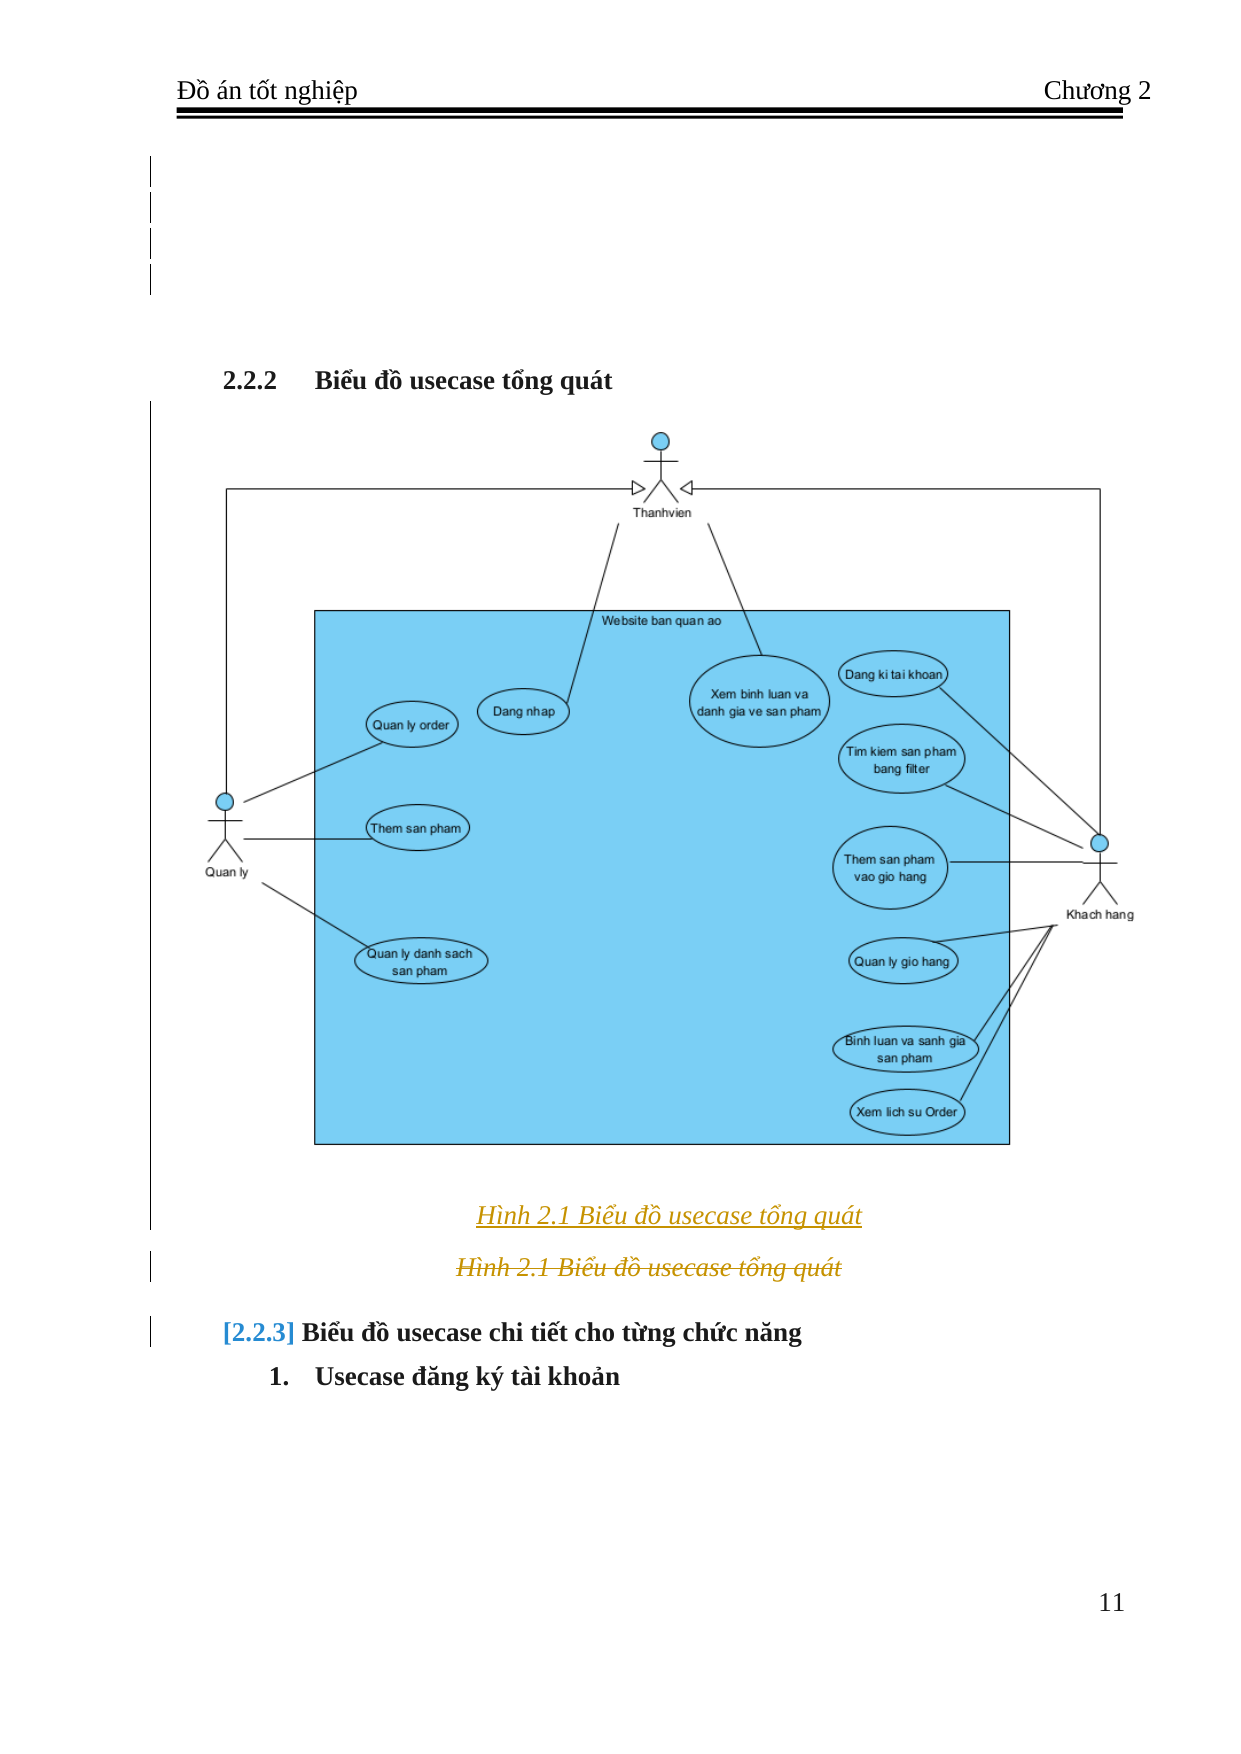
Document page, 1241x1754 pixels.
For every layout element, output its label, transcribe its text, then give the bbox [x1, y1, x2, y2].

subtitle Usecase đăng ký tài khoản [253, 1360, 1157, 1391]
picture [164, 401, 1157, 1199]
subtitle Biểu đồ usecase chi tiết cho từng chức năng [223, 1316, 1125, 1347]
subtitle Biểu đồ usecase tổng quát [223, 364, 1125, 396]
